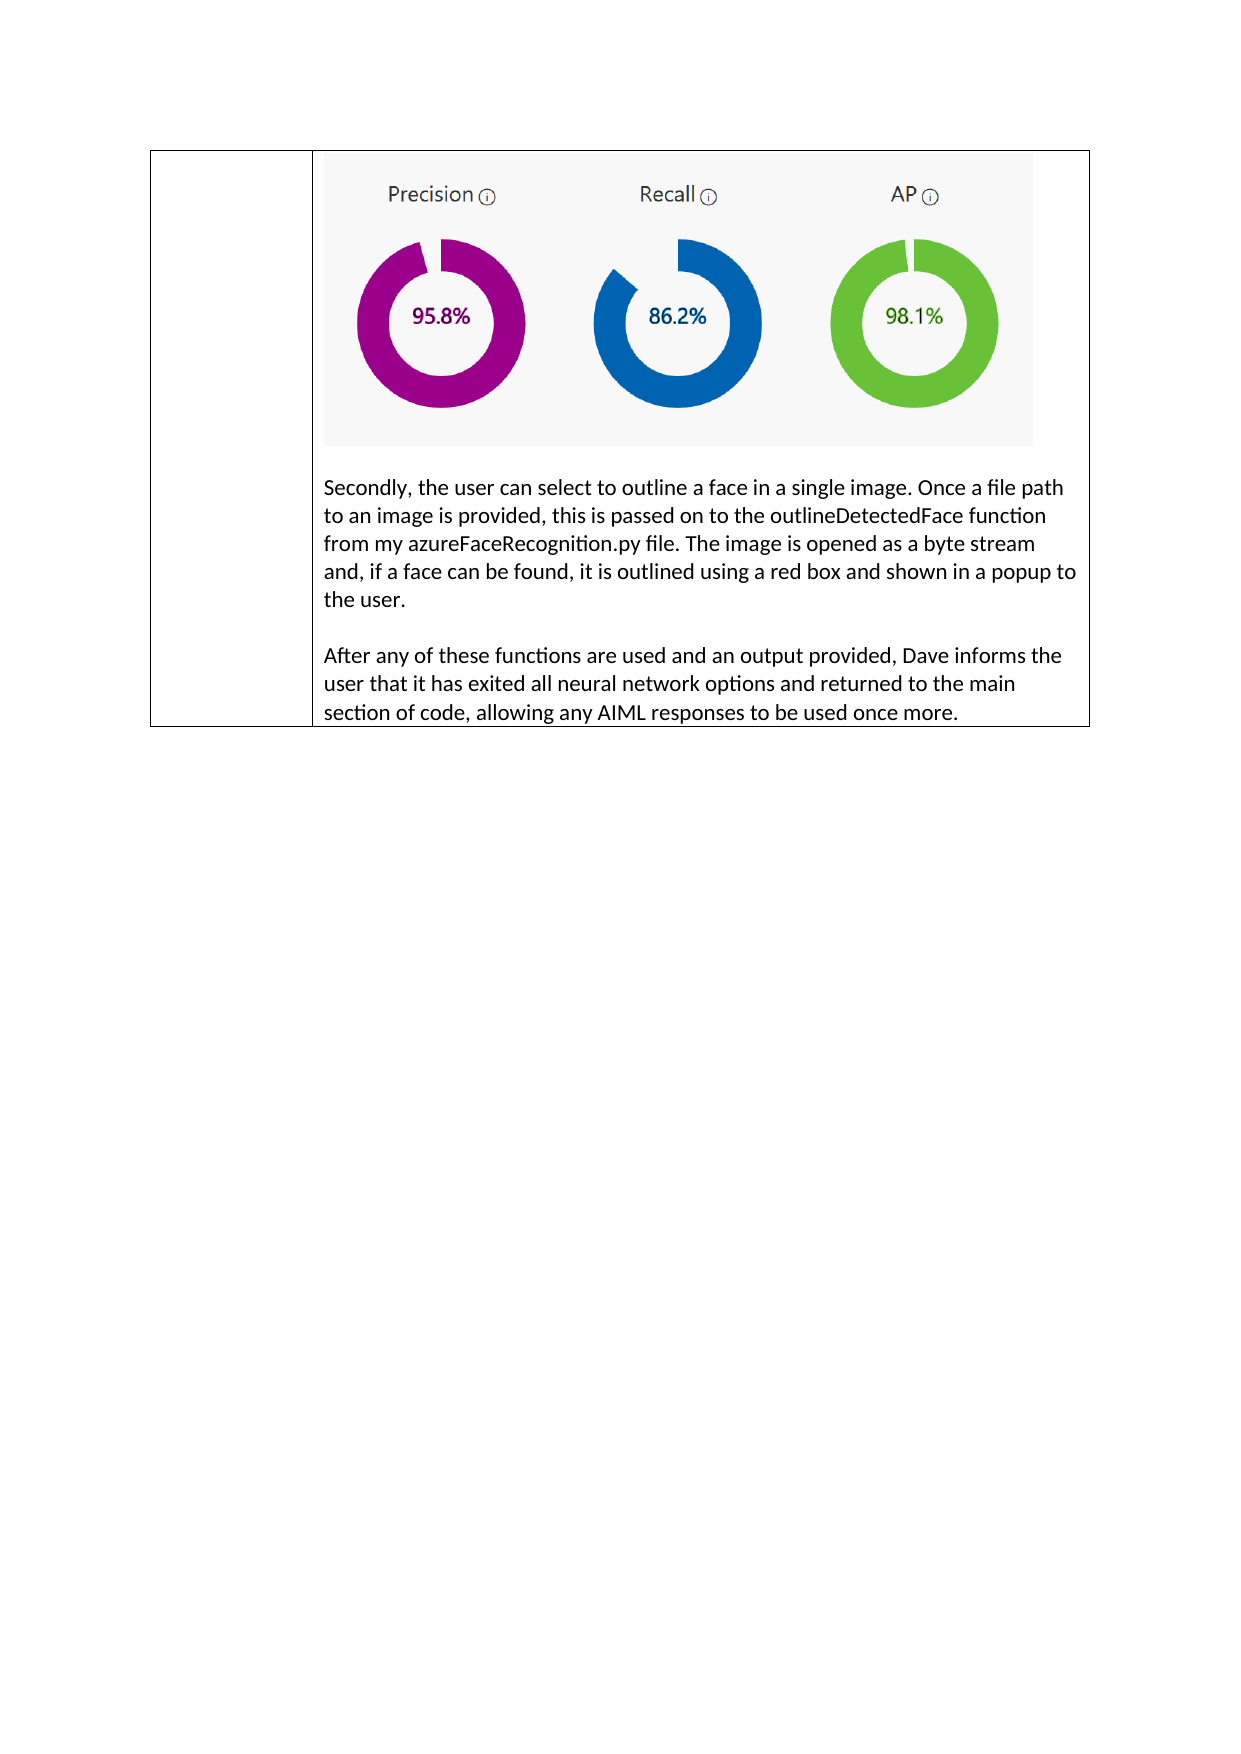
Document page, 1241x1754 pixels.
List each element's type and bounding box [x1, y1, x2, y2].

picture [323, 151, 1037, 446]
table_cell [151, 151, 312, 726]
table_cell [313, 151, 1089, 726]
